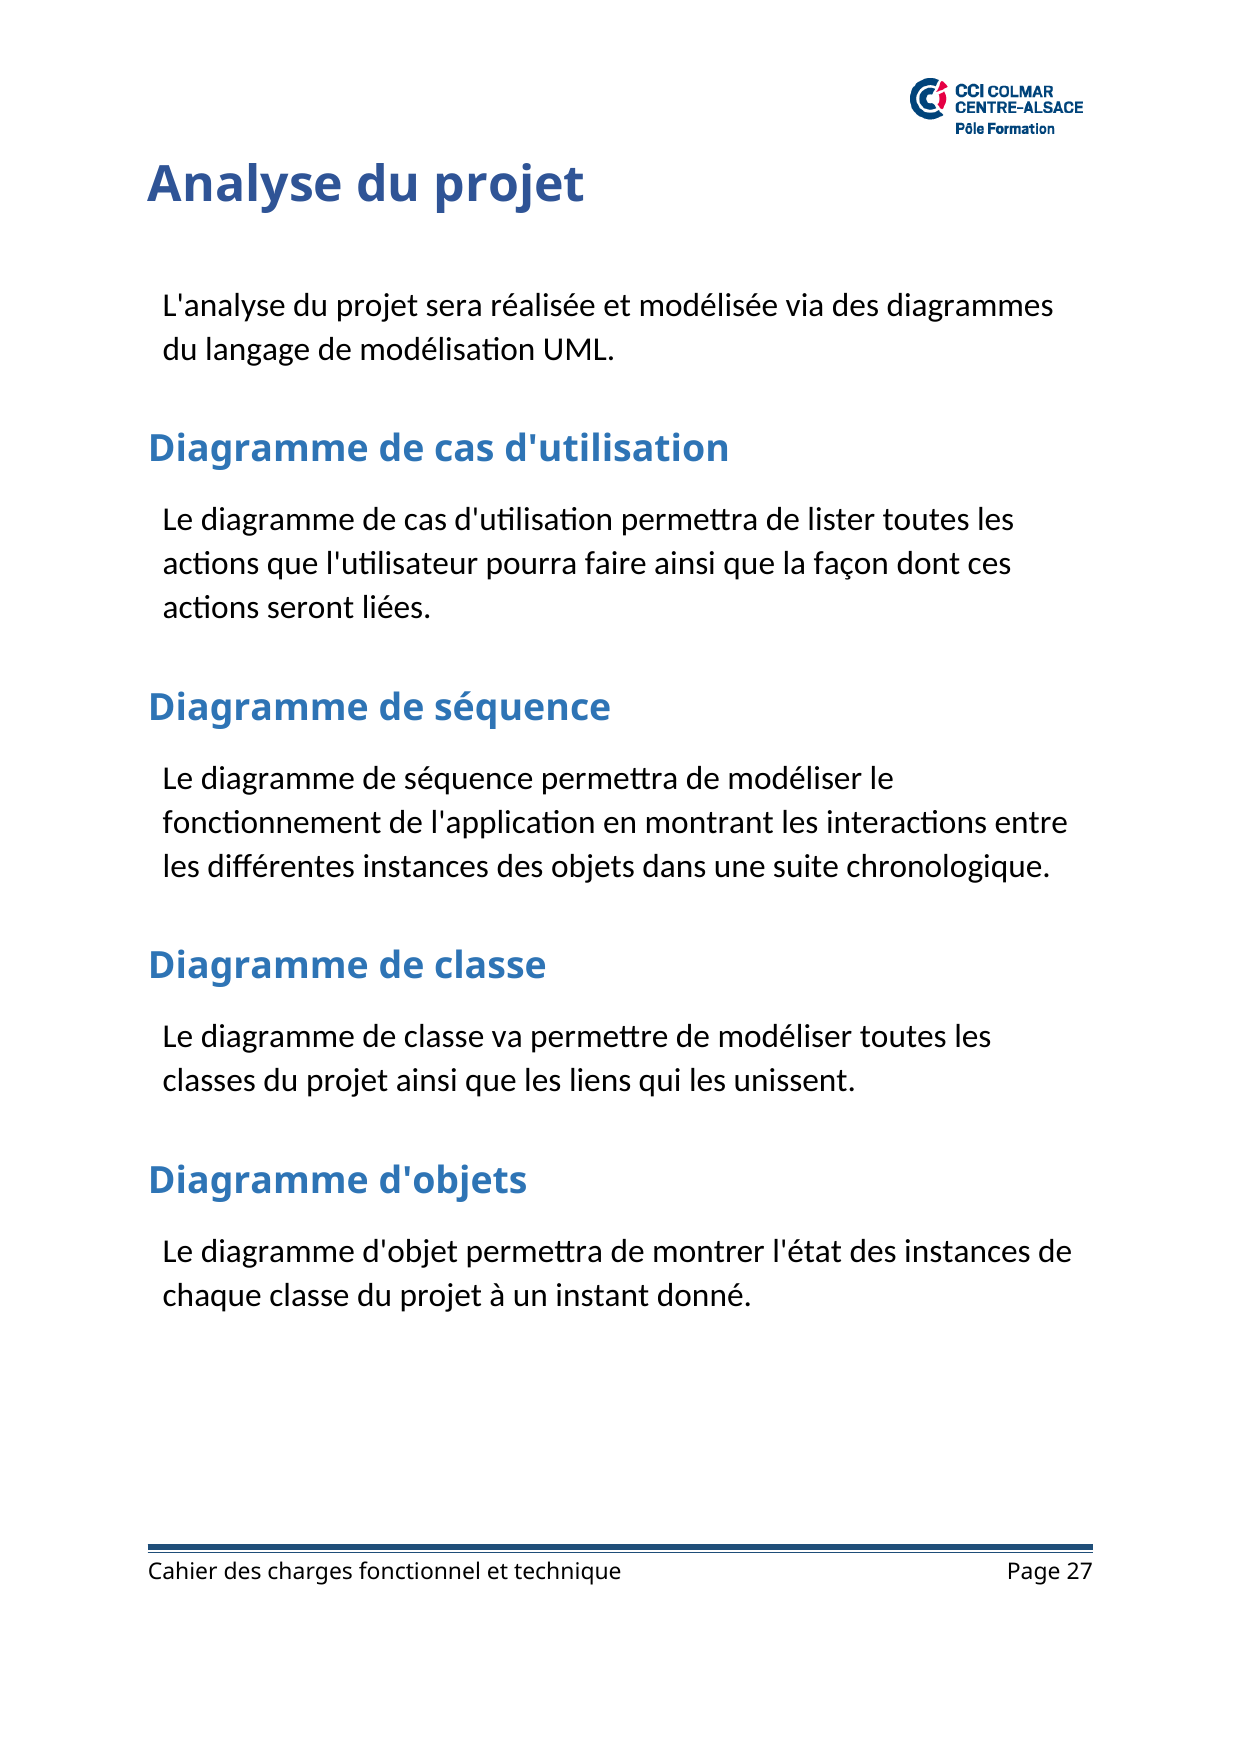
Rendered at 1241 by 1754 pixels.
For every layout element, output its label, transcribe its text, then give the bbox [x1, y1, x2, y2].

subtitle Diagramme de classe [148, 939, 1093, 990]
subtitle Diagramme de séquence [148, 680, 1093, 731]
text Le diagramme de cas d'utilisation permettra de lister toutes les actions que l'utilisateur pourra faire ainsi que la façon dont ces actions seront liées. [162, 498, 1093, 627]
text L'analyse du projet sera réalisée et modélisée via des diagrammes du langage de modélisation UML. [162, 284, 1093, 368]
subtitle Diagramme d'objets [148, 1153, 1093, 1204]
subtitle Diagramme de cas d'utilisation [148, 422, 1093, 473]
text Le diagramme de séquence permettra de modéliser le fonctionnement de l'application en montrant les interactions entre les différentes instances des objets dans une suite chronologique. [162, 757, 1093, 885]
subtitle Analyse du projet [148, 148, 1093, 216]
picture [899, 73, 1093, 139]
text Le diagramme d'objet permettra de montrer l'état des instances de chaque classe du projet à un instant donné. [162, 1230, 1093, 1314]
text Le diagramme de classe va permettre de modéliser toutes les classes du projet ainsi que les liens qui les unissent. [162, 1015, 1093, 1100]
